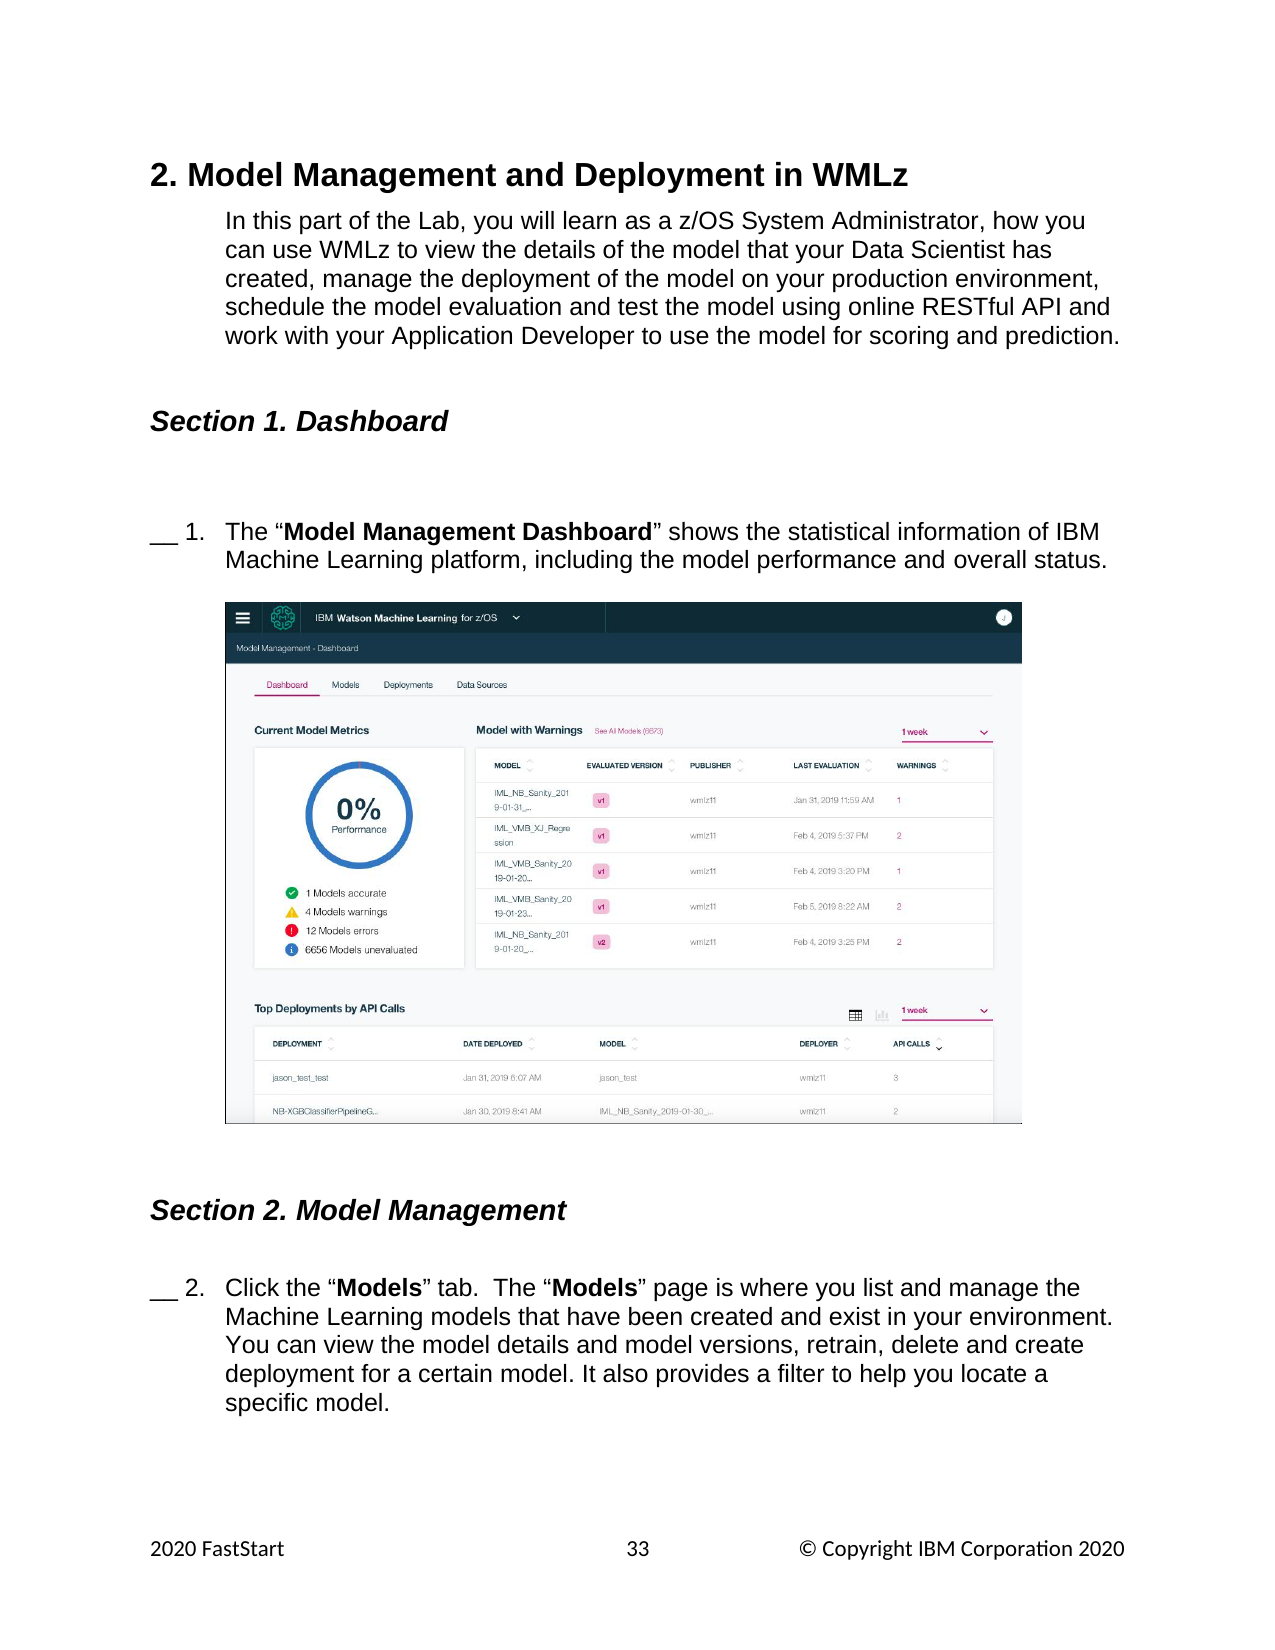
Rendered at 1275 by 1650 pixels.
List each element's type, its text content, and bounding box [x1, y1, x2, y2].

picture [225, 602, 1022, 1124]
subtitle Model Management and Deployment in WMLz [150, 155, 1125, 193]
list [150, 1273, 1125, 1445]
subtitle Model Management [150, 1193, 1125, 1260]
text In this part of the Lab, you will learn as a z/OS System Administrator, how you can use WMLz to view the details of the model that your Data Scientist has created, manage the deployment of the model on your production environment, schedule the model evaluation and test the model using online RESTful API and work with your Application Developer to use the model for scoring and prediction. [225, 206, 1125, 350]
subtitle Dashboard [150, 403, 1125, 504]
